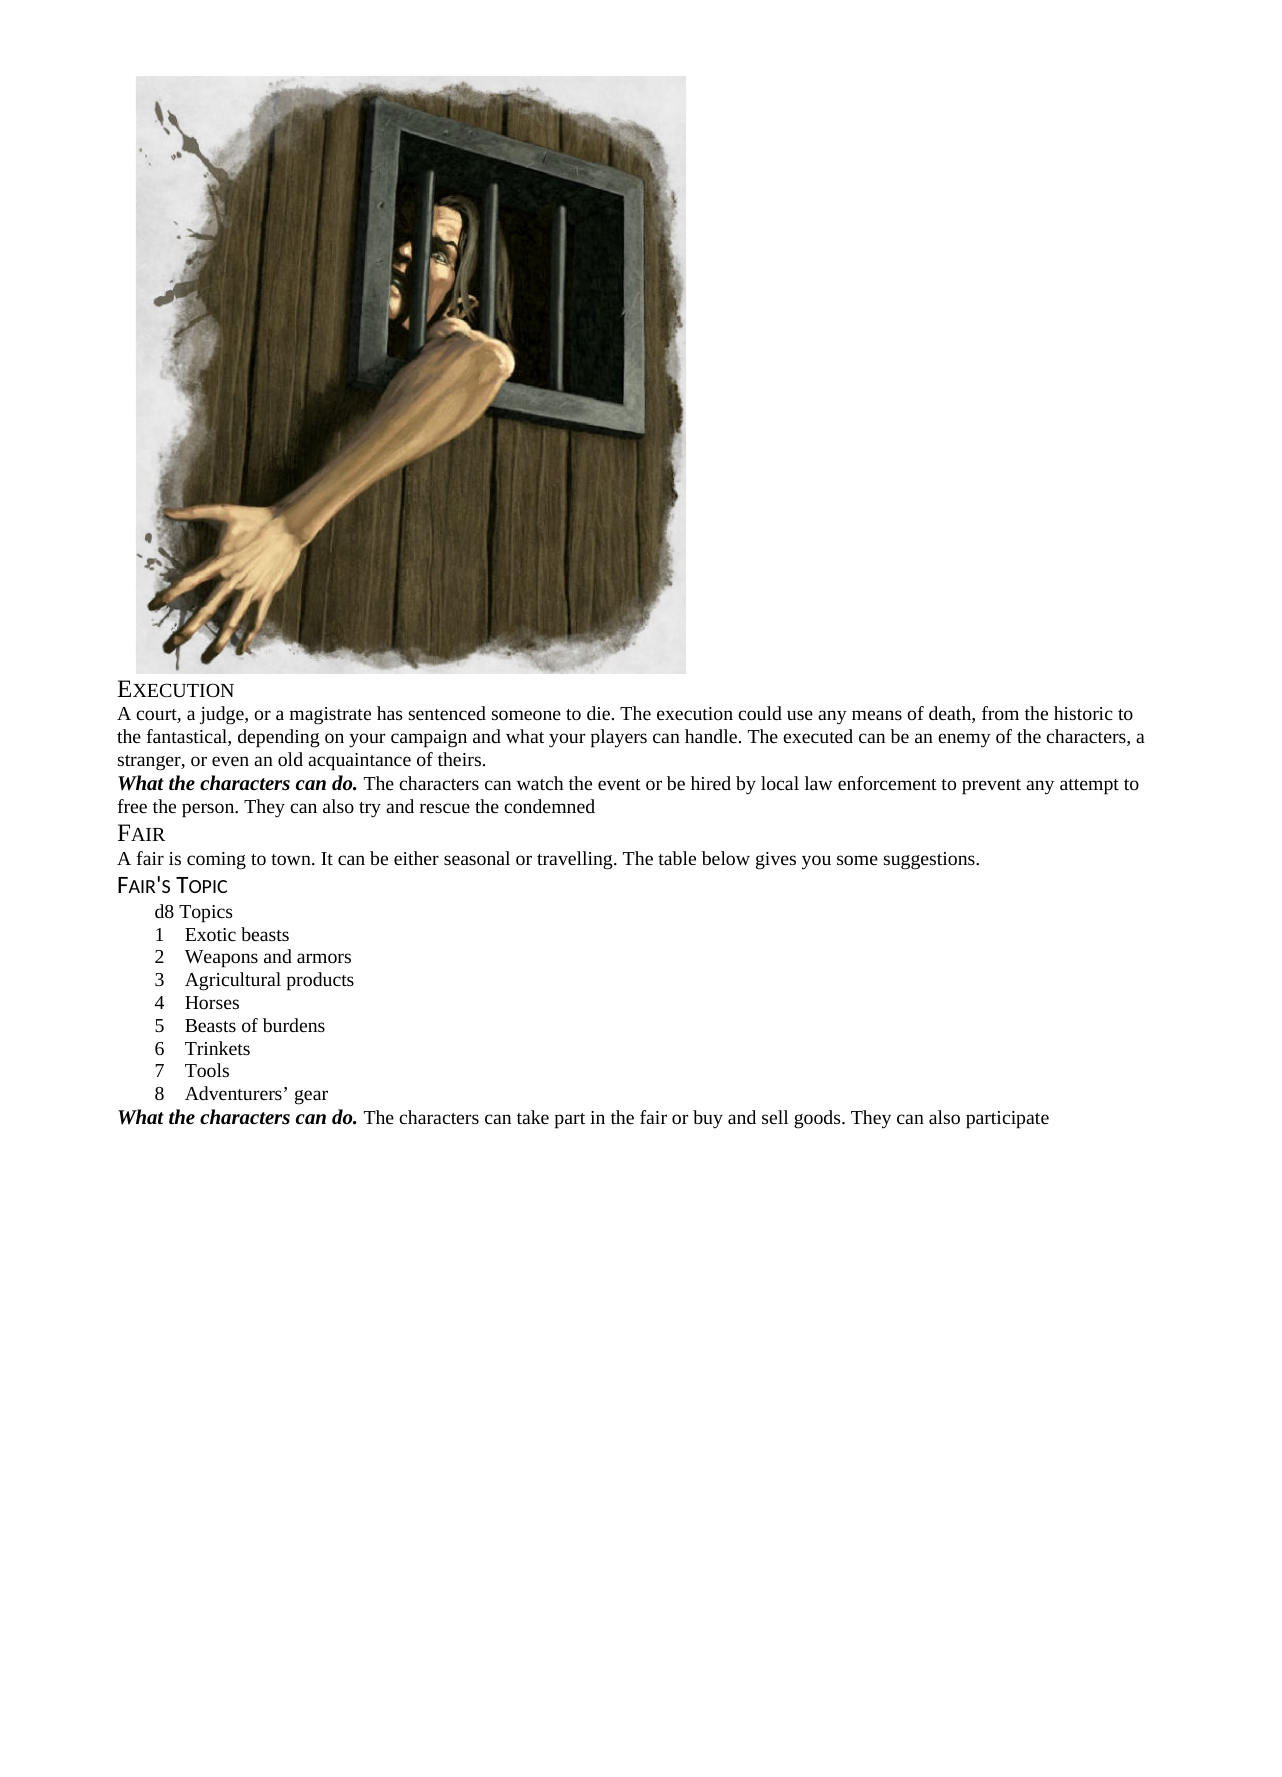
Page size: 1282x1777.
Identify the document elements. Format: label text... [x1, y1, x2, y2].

text Fair [117, 818, 1158, 846]
list Agricultural products [117, 968, 1158, 991]
list Trinkets [117, 1037, 1158, 1059]
list Beasts of burdens [117, 1014, 1158, 1037]
list Tools [117, 1059, 1158, 1082]
picture [135, 76, 687, 674]
text d8 Topics [117, 900, 1158, 923]
list Exotic beasts [117, 923, 1158, 945]
list Horses [117, 991, 1158, 1014]
text A fair is coming to town. It can be either seasonal or travelling. The table below gives you some suggestions. [117, 846, 1158, 869]
text Execution [117, 674, 1158, 702]
text A court, a judge, or a magistrate has sentenced someone to die. The execution could use any means of death, from the historic to the fantastical, depending on your campaign and what your players can handle. The executed can be an enemy of the characters, a stranger, or even an old acquaintance of theirs. [117, 702, 1158, 771]
text Fair's Topic [117, 869, 1158, 900]
list Weapons and armors [117, 945, 1158, 968]
list Adventurers’ gear [117, 1082, 1158, 1105]
text What the characters can do. The characters can take part in the fair or buy and sell goods. They can also participatein the festivities. They can have fun, relax, and meet new and old friends or rivals. [117, 1105, 1158, 1129]
text What the characters can do. The characters can watch the event or be hired by local law enforcement to prevent any attempt to free the person. They can also try and rescue the condemned [117, 771, 1158, 818]
